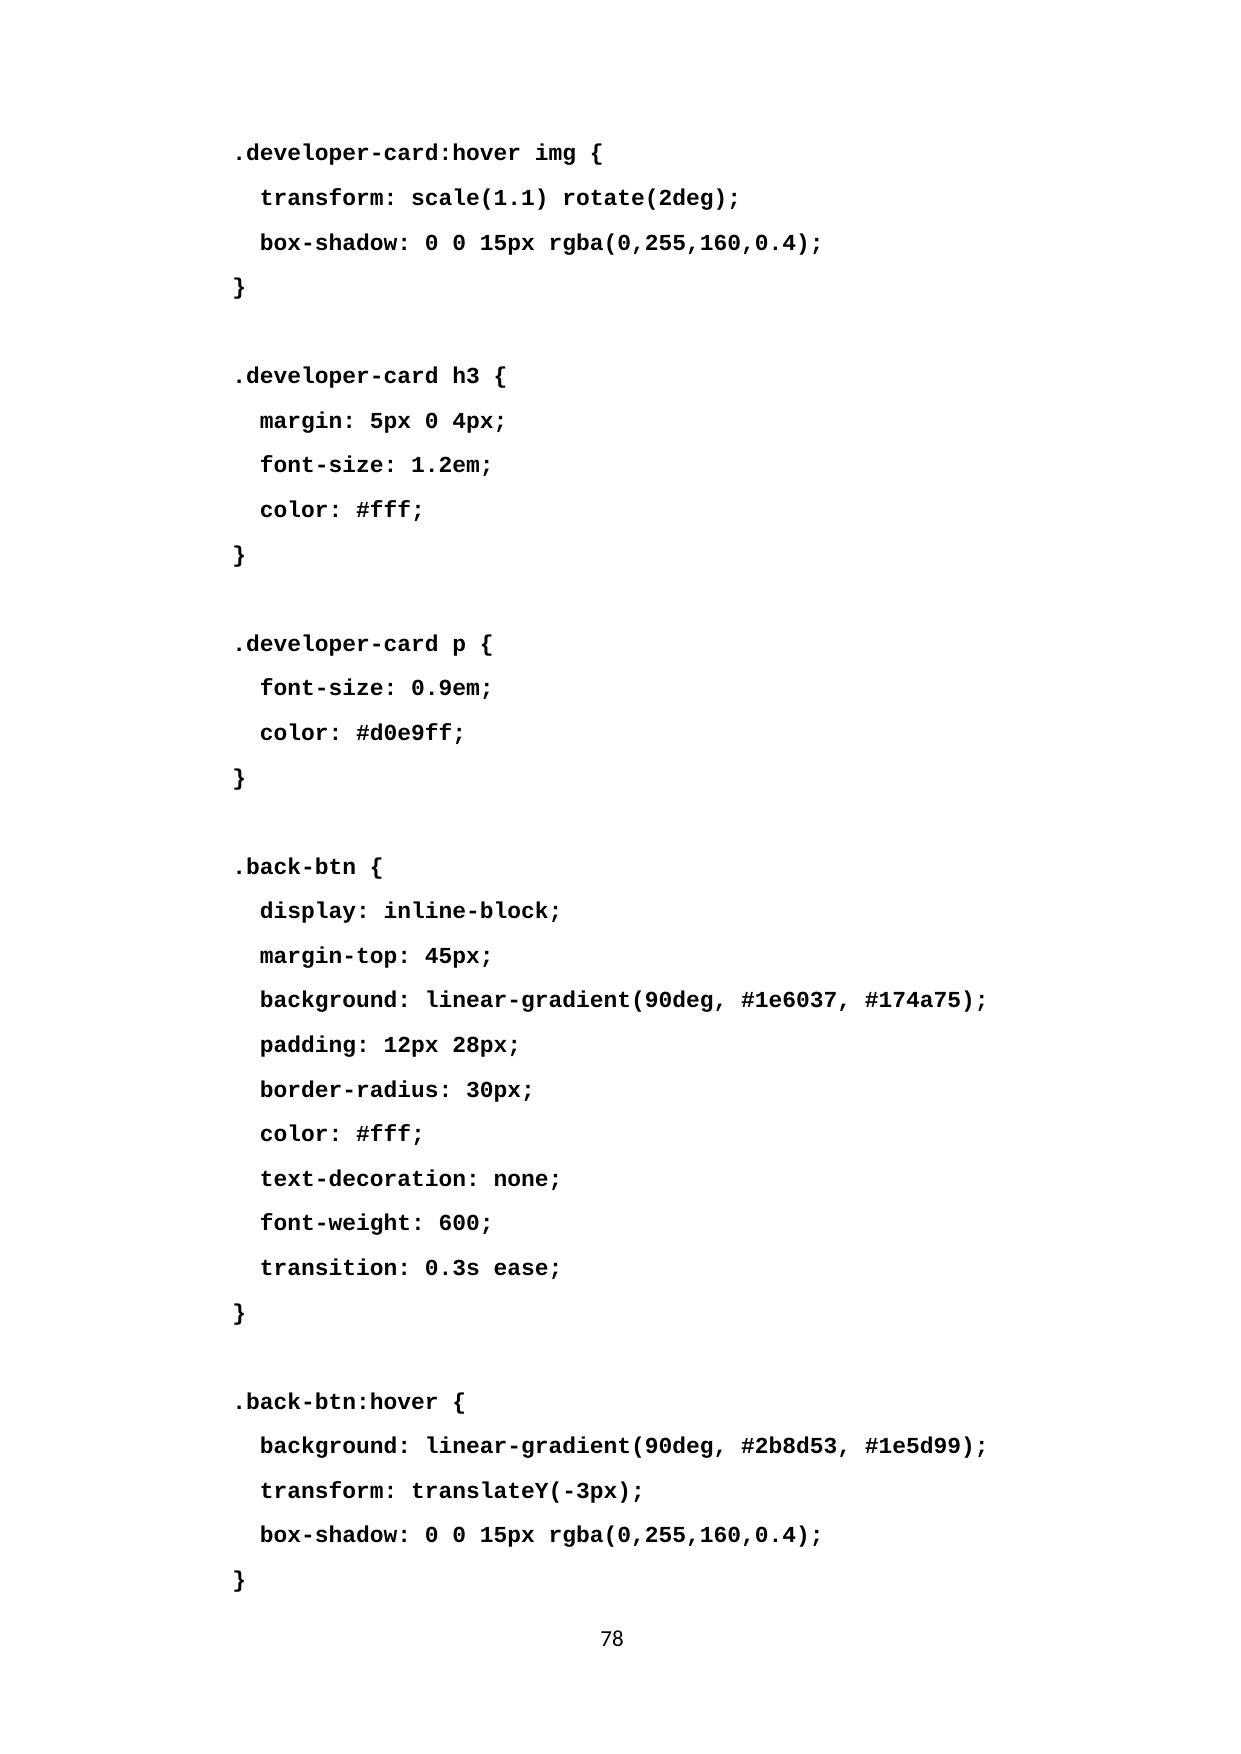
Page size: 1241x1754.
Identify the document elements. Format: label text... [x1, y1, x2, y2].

text .back-btn { [177, 855, 1107, 881]
text color: #fff; [177, 1122, 1107, 1148]
text .back-btn:hover { [177, 1390, 1107, 1416]
text } [177, 275, 1107, 301]
text color: #fff; [177, 498, 1107, 524]
text margin: 5px 0 4px; [177, 409, 1107, 435]
text padding: 12px 28px; [177, 1033, 1107, 1059]
text background: linear-gradient(90deg, #1e6037, #174a75); [177, 989, 1107, 1015]
text box-shadow: 0 0 15px rgba(0,255,160,0.4); [177, 1524, 1107, 1550]
text font-size: 1.2em; [177, 454, 1107, 480]
text font-weight: 600; [177, 1212, 1107, 1238]
text .developer-card p { [177, 632, 1107, 658]
text text-decoration: none; [177, 1167, 1107, 1193]
text border-radius: 30px; [177, 1078, 1107, 1104]
text color: #d0e9ff; [177, 721, 1107, 747]
text margin-top: 45px; [177, 944, 1107, 970]
text } [177, 766, 1107, 792]
text background: linear-gradient(90deg, #2b8d53, #1e5d99); [177, 1434, 1107, 1461]
text } [177, 1568, 1107, 1594]
text font-size: 0.9em; [177, 677, 1107, 703]
text transform: scale(1.1) rotate(2deg); [177, 186, 1107, 212]
text .developer-card h3 { [177, 364, 1107, 391]
text } [177, 1301, 1107, 1327]
text box-shadow: 0 0 15px rgba(0,255,160,0.4); [177, 231, 1107, 257]
text display: inline-block; [177, 899, 1107, 926]
text .developer-card:hover img { [177, 142, 1107, 168]
text transition: 0.3s ease; [177, 1256, 1107, 1282]
text transform: translateY(-3px); [177, 1479, 1107, 1505]
text } [177, 543, 1107, 569]
